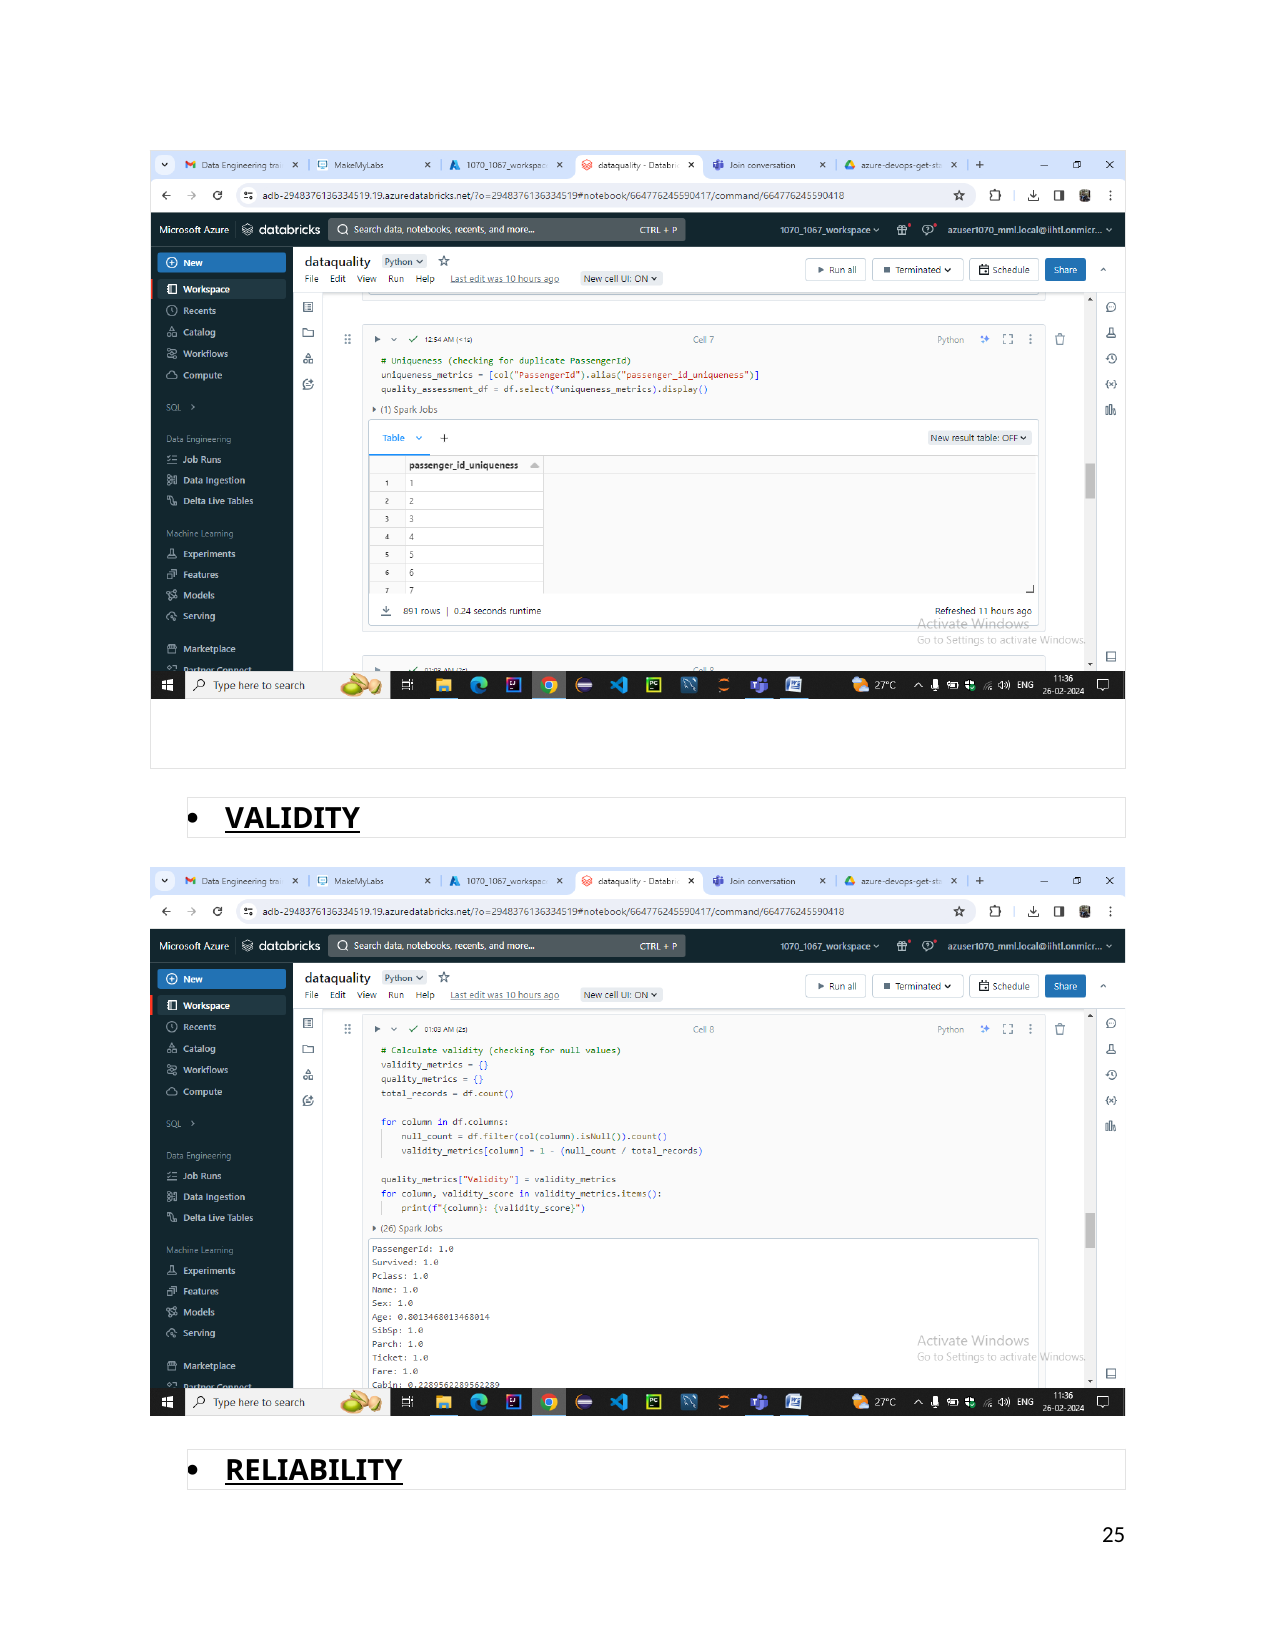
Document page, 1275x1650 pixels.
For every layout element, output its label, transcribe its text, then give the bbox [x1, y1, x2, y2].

subtitle RELIABILITY [188, 1450, 1125, 1489]
picture [151, 151, 1125, 699]
subtitle VALIDITY [188, 798, 1125, 837]
picture [150, 867, 1125, 1416]
